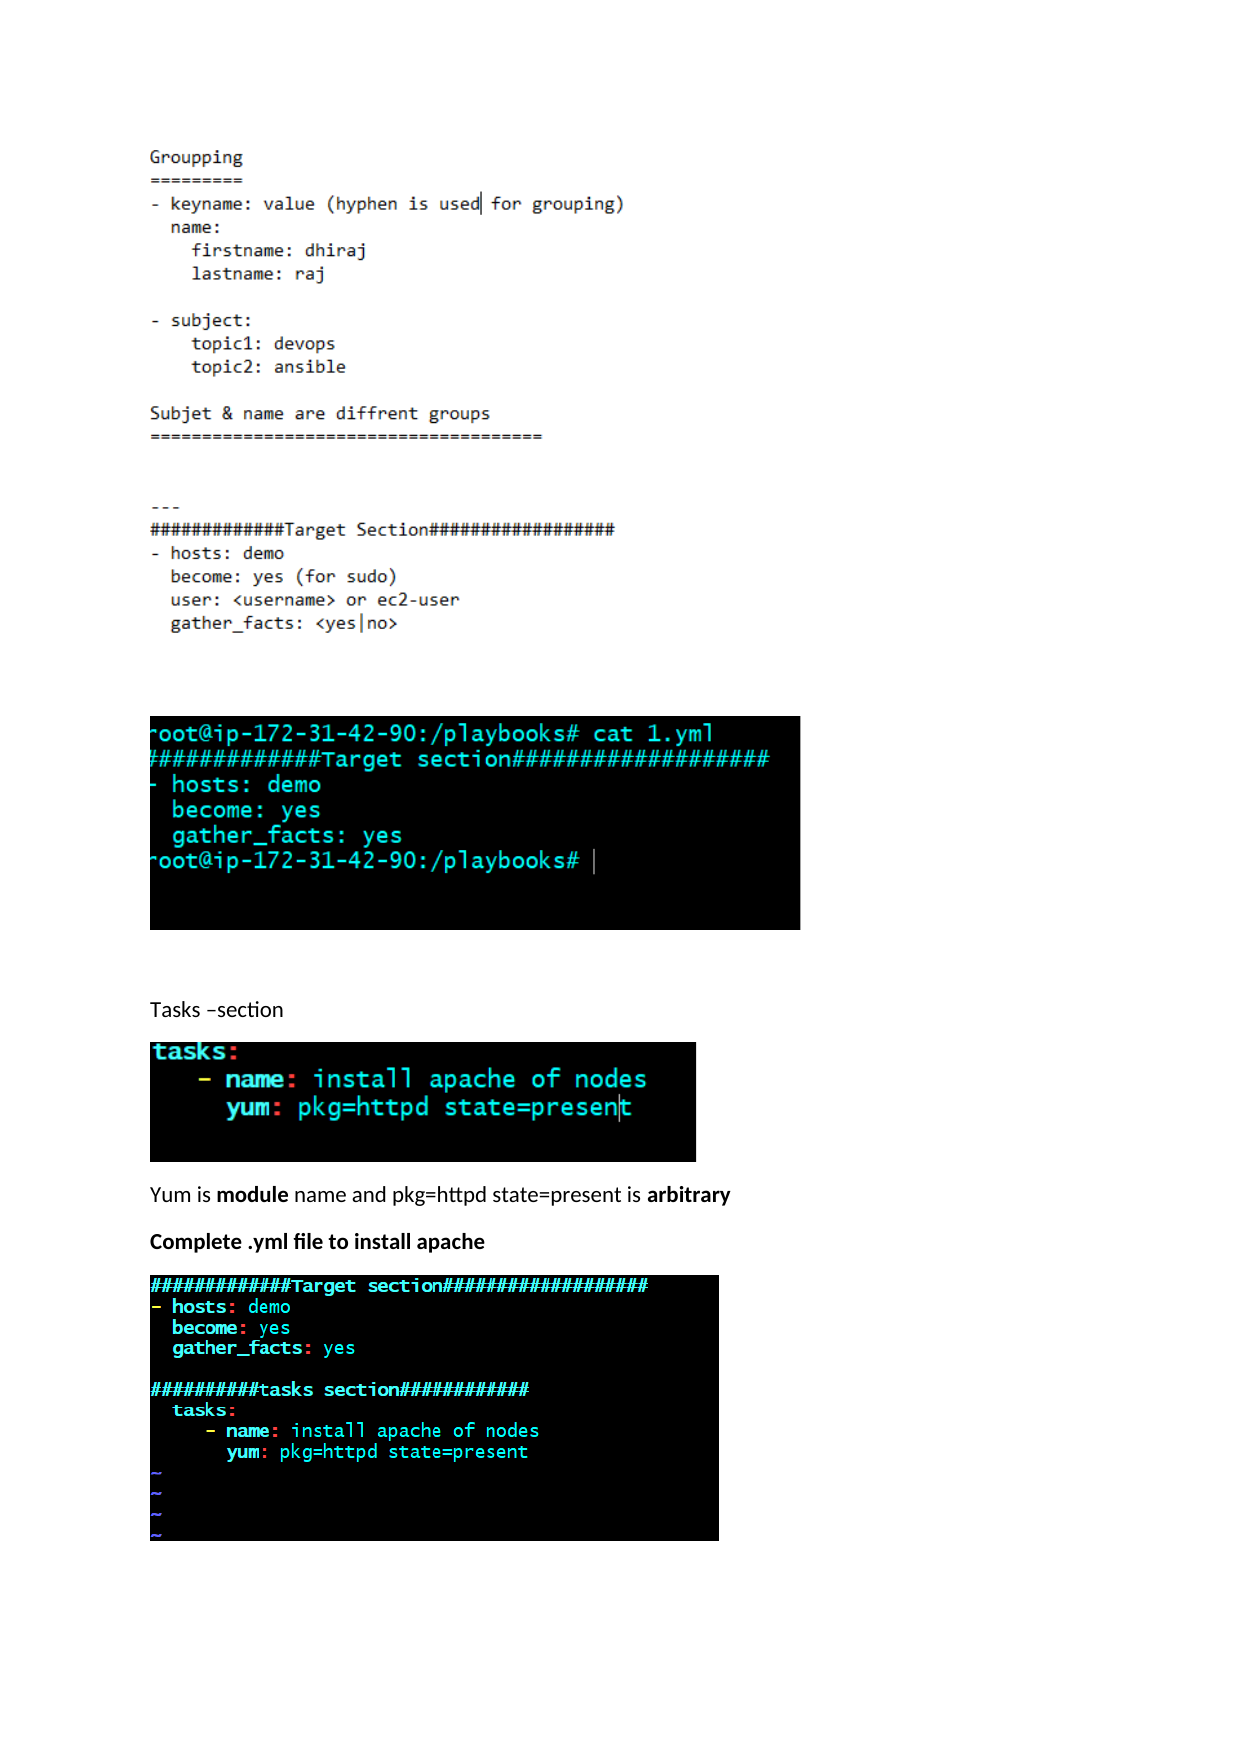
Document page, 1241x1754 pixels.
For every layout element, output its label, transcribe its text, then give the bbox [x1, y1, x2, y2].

picture [150, 1274, 719, 1541]
picture [150, 716, 801, 930]
picture [150, 150, 864, 651]
text Complete .yml file to install apache [150, 1227, 1090, 1255]
text Yum is module name and pkg=httpd state=present is arbitrary [150, 1181, 1090, 1208]
text Tasks –section [150, 995, 1090, 1023]
picture [150, 1042, 697, 1162]
